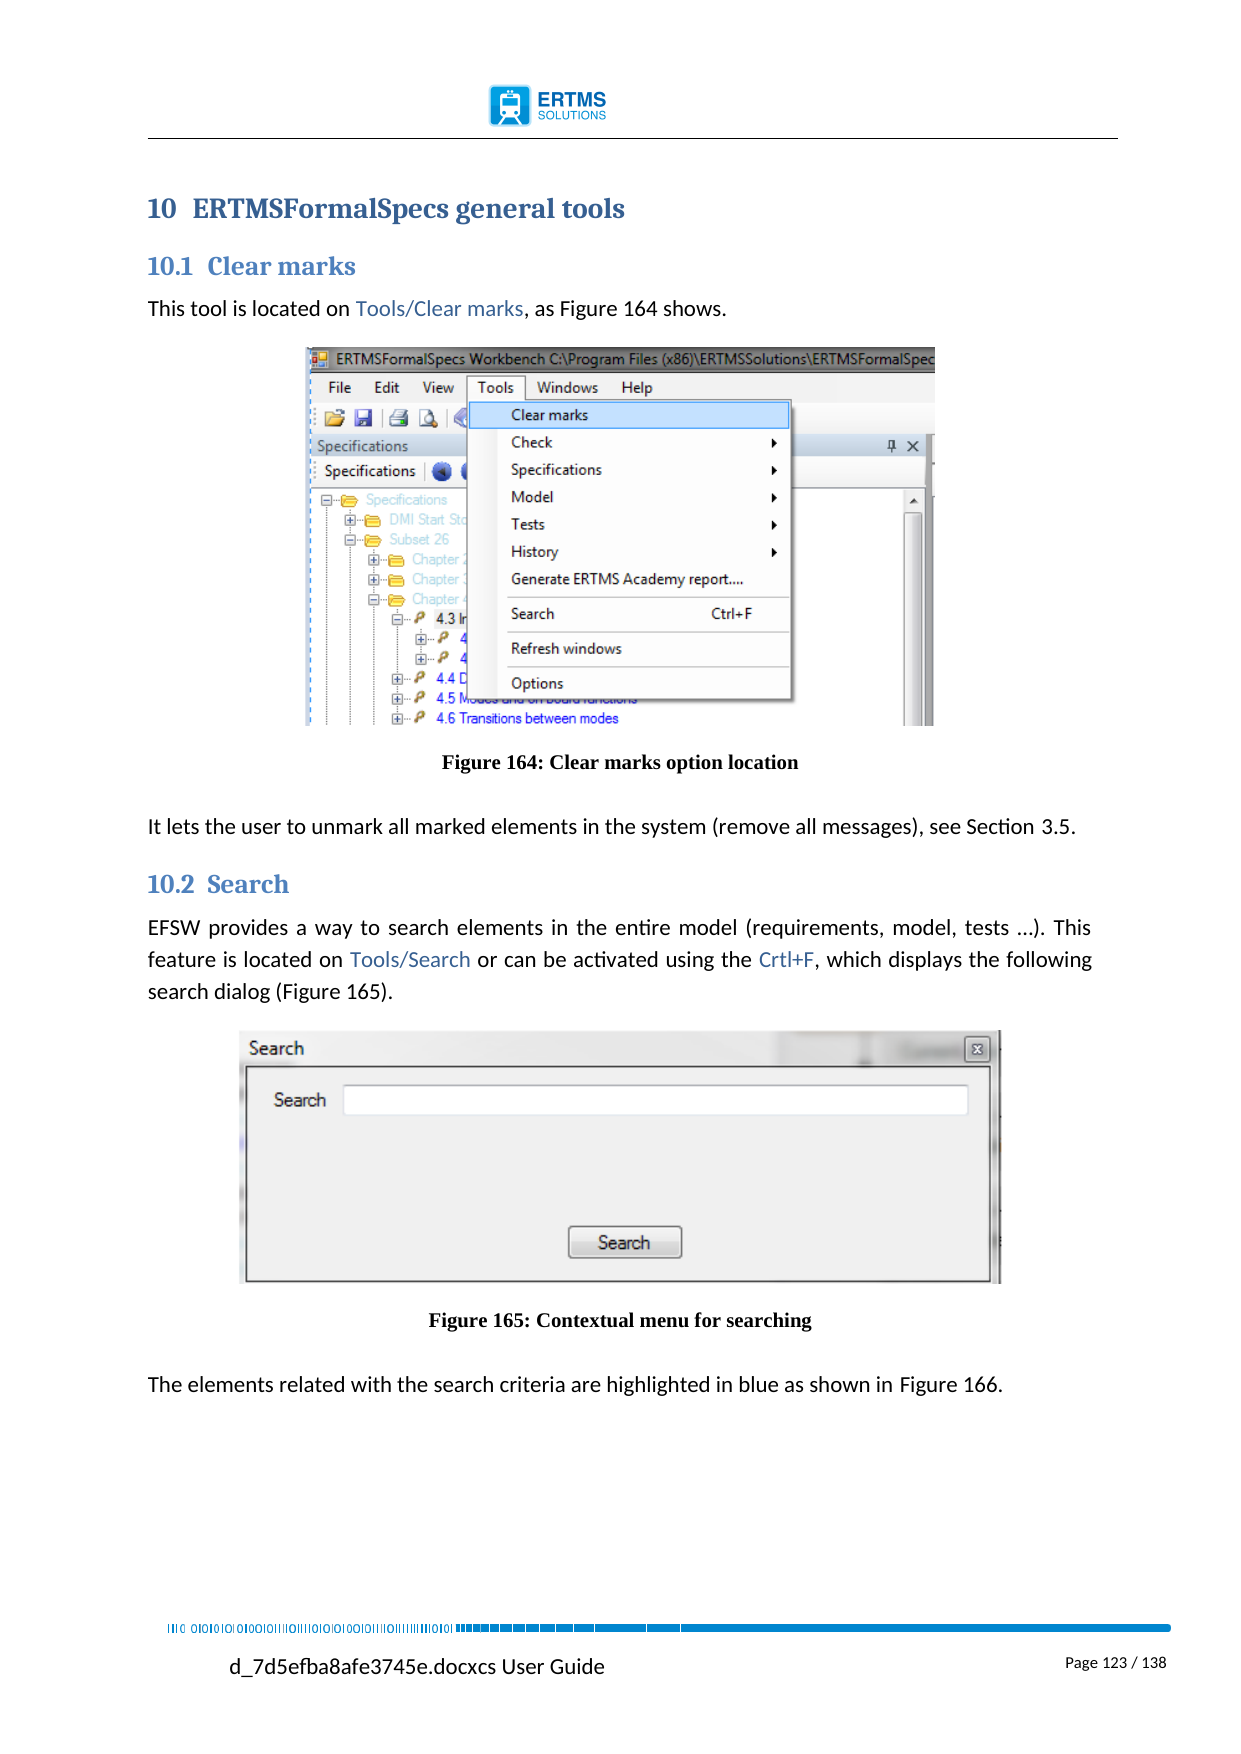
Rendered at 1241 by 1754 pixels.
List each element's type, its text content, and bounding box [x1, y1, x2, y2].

subtitle ERTMSFormalSpecs general tools [148, 192, 1093, 226]
picture [477, 73, 617, 138]
picture [238, 1030, 1002, 1284]
text EFSW provides a way to search elements in the entire model (requirements, model, tests …). This feature is located on Tools/Search or can be activated using the Crtl+F, which displays the following search dialog (Figure 165). [148, 913, 1093, 1005]
text It lets the user to unmark all marked elements in the system (remove all messages), see Section 3.5. [148, 812, 1093, 840]
text The elements related with the search criteria are highlighted in blue as shown in Figure 166. [148, 1370, 1093, 1398]
picture [167, 1624, 1171, 1633]
subtitle Search [148, 869, 1093, 900]
text Figure 165: Contextual menu for searching [148, 1308, 1093, 1332]
text This tool is located on Tools/Clear marks, as Figure 164 shows. [148, 294, 1093, 322]
picture [305, 347, 935, 726]
text Figure 164: Clear marks option location [148, 750, 1093, 774]
subtitle Clear marks [148, 251, 1093, 282]
